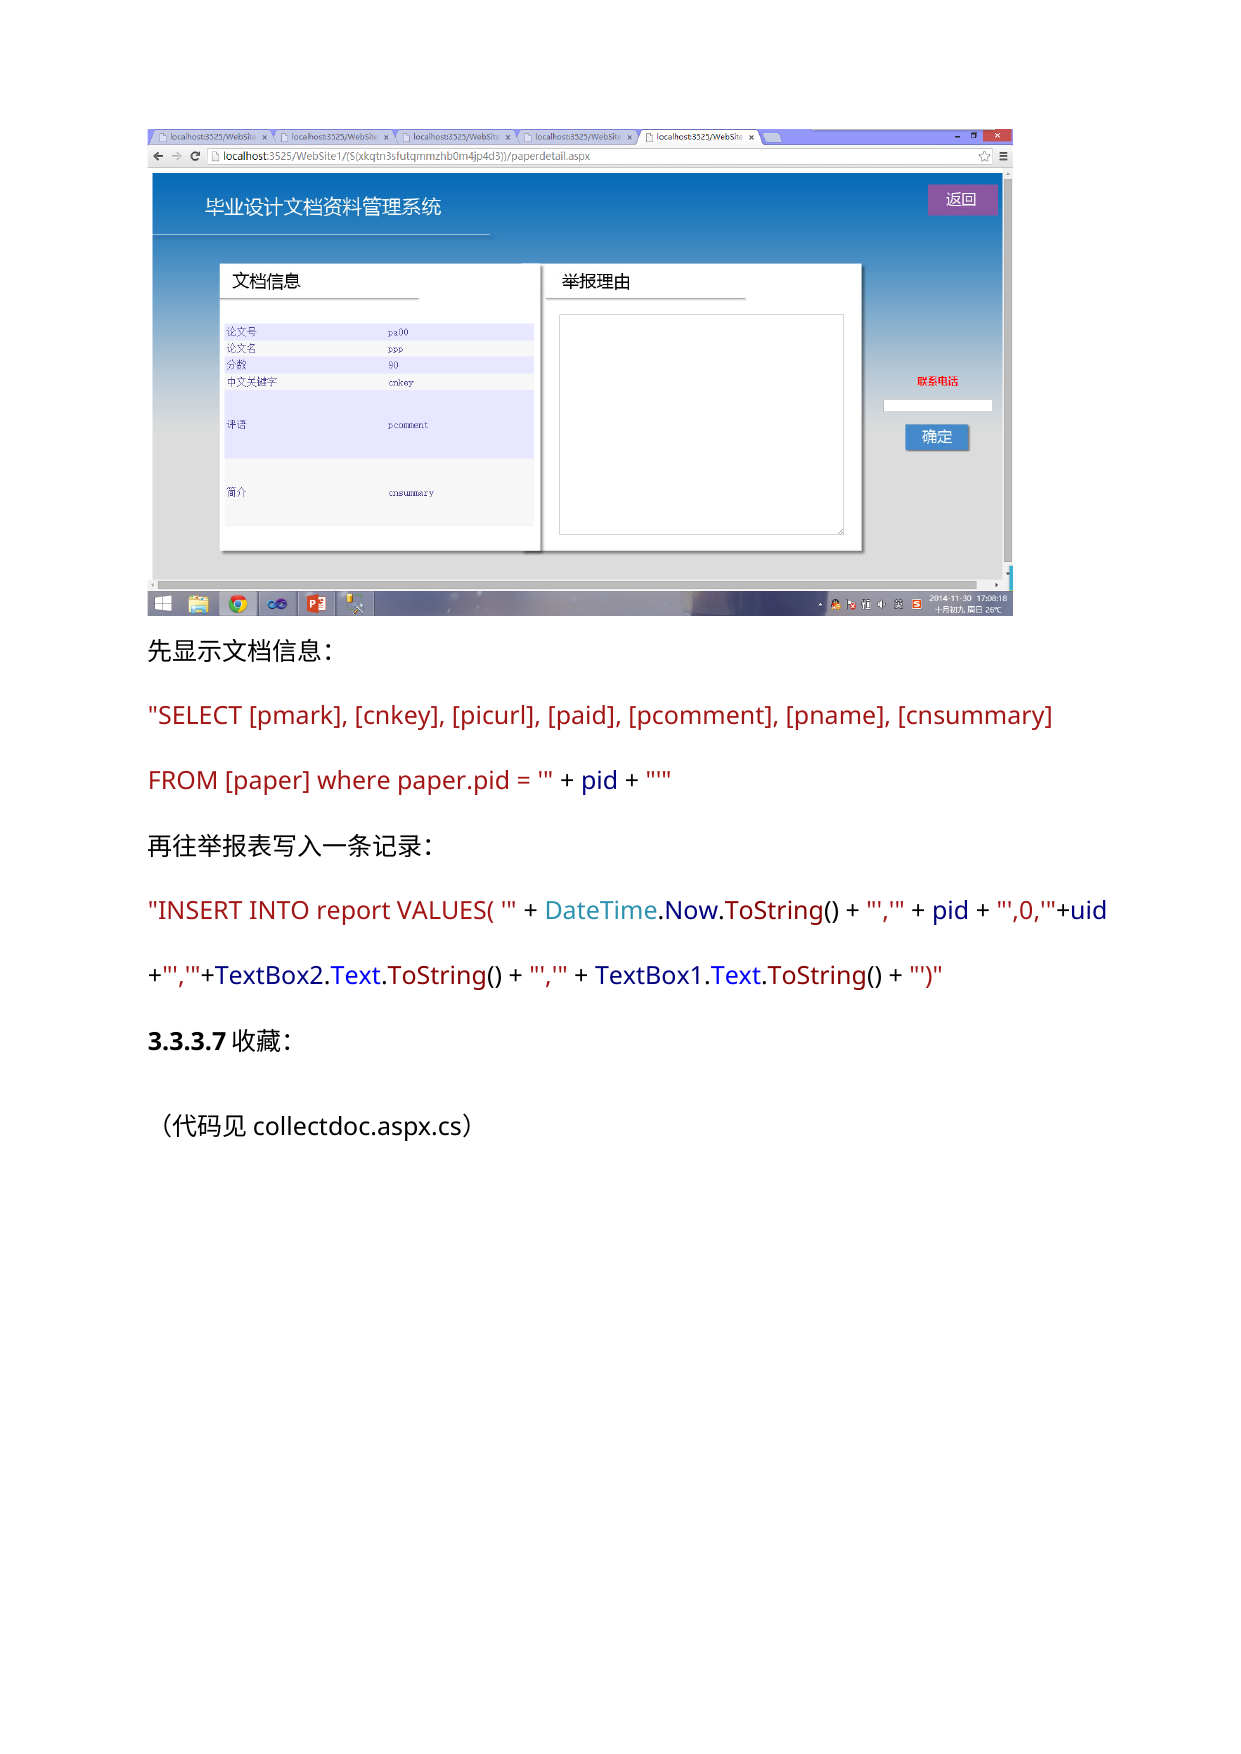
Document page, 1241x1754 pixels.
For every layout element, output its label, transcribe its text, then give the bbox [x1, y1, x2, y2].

picture [147, 129, 1013, 616]
text "INSERT INTO report VALUES( '" + DateTime.Now.ToString() + "','" + pid + "',0,'"+uid +"','"+TextBox2.Text.ToString() + "','" + TextBox1.Text.ToString() + "')" [148, 877, 1122, 1007]
text 再往举报表写入一条记录： [148, 812, 1122, 877]
text "SELECT [pmark], [cnkey], [picurl], [paid], [pcomment], [pname], [cnsummary] FROM [paper] where paper.pid = '" + pid + "'" [148, 682, 1122, 812]
subtitle 3.3.3.7收藏： [148, 1007, 1122, 1072]
text 先显示文档信息： [148, 617, 1122, 682]
text （代码见collectdoc.aspx.cs） [148, 1092, 1122, 1157]
